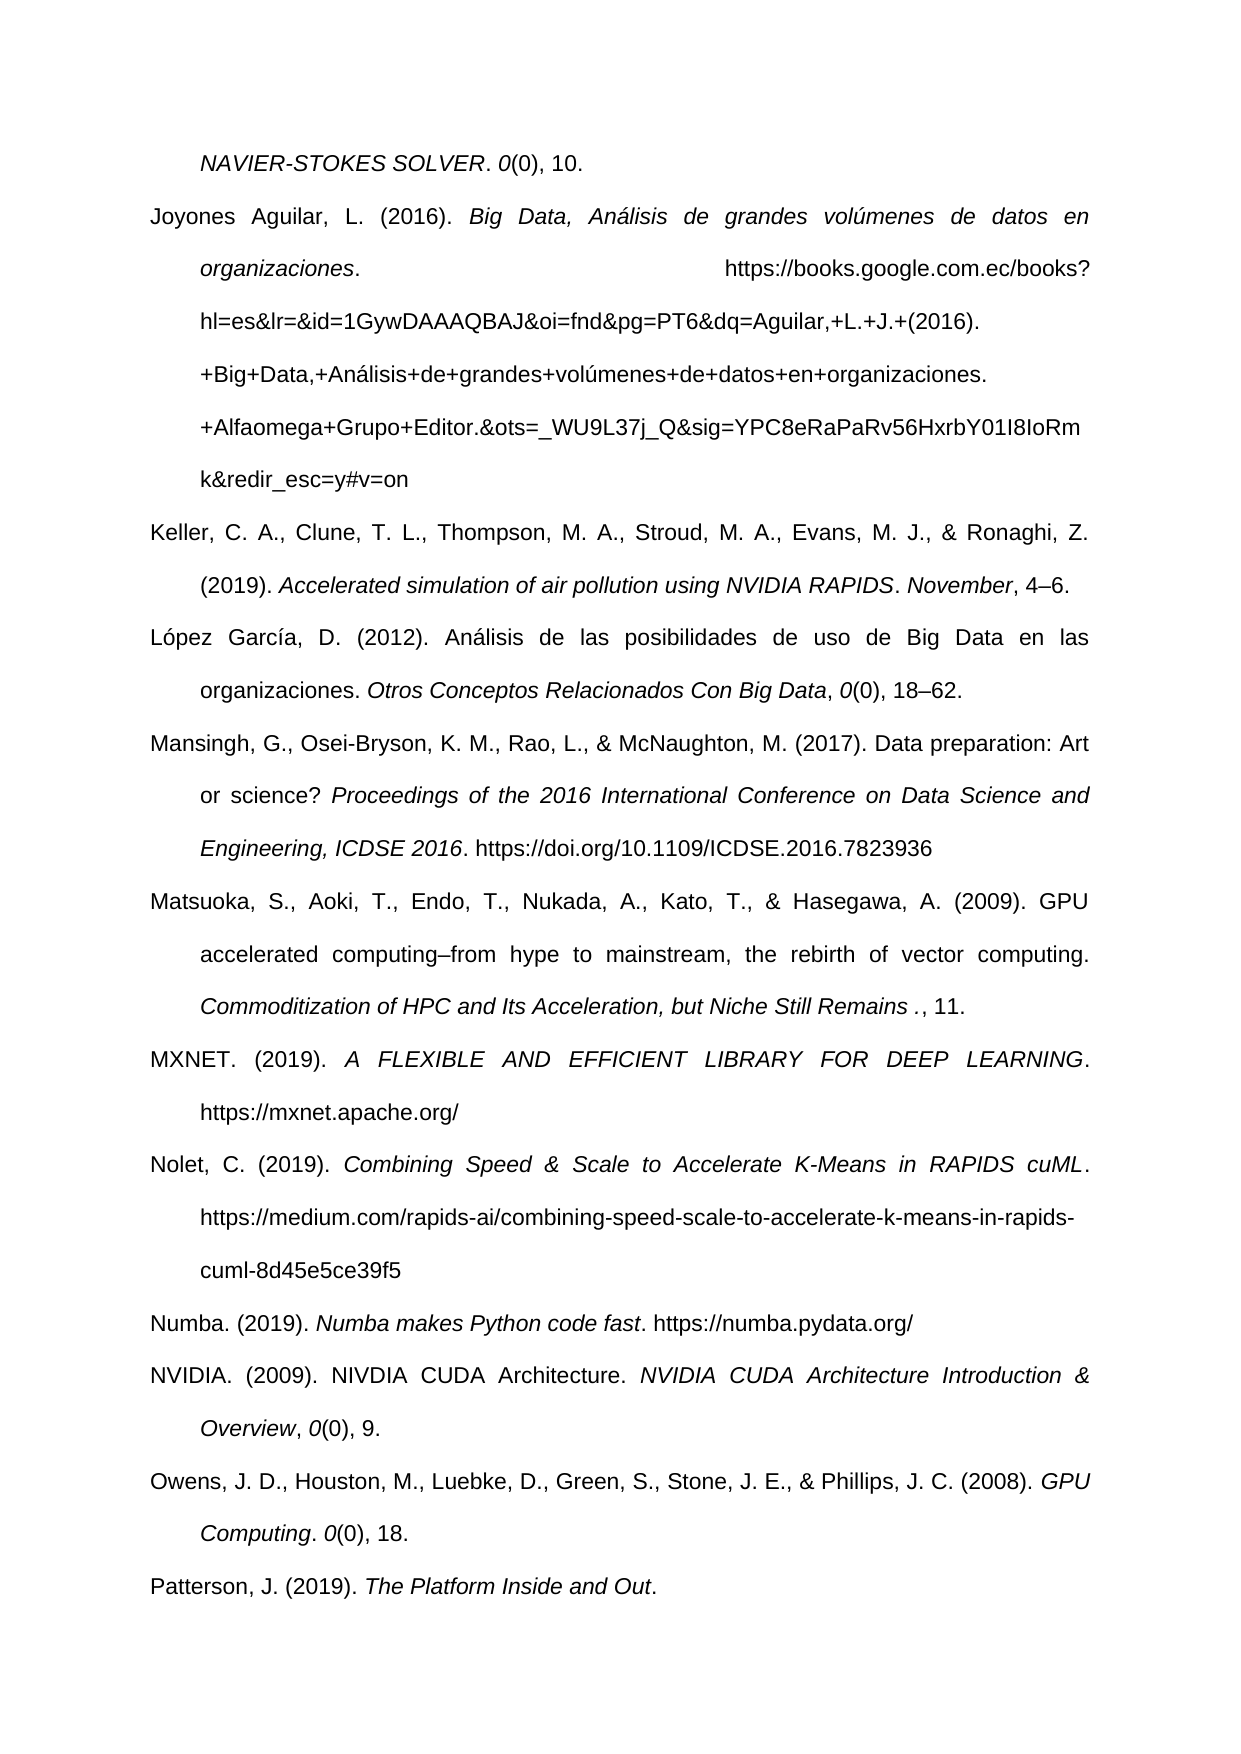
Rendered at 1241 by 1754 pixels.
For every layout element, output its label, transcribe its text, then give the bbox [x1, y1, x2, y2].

text López García, D. (2012). Análisis de las posibilidades de uso de Big Data en las organizaciones. Otros Conceptos Relacionados Con Big Data, 0(0), 18–62. [150, 624, 1090, 703]
text Matsuoka, S., Aoki, T., Endo, T., Nukada, A., Kato, T., & Hasegawa, A. (2009). GPU accelerated computing–from hype to mainstream, the rebirth of vector computing. Commoditization of HPC and Its Acceleration, but Niche Still Remains ., 11. [150, 888, 1090, 1020]
text Patterson, J. (2019). The Platform Inside and Out. [150, 1573, 1090, 1599]
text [150, 150, 1090, 176]
text MXNET. (2019). A FLEXIBLE AND EFFICIENT LIBRARY FOR DEEP LEARNING. https://mxnet.apache.org/ [150, 1046, 1090, 1125]
text NVIDIA. (2009). NIVDIA CUDA Architecture. NVIDIA CUDA Architecture Introduction & Overview, 0(0), 9. [150, 1362, 1090, 1441]
text Keller, C. A., Clune, T. L., Thompson, M. A., Stroud, M. A., Evans, M. J., & Ronaghi, Z. (2019). Accelerated simulation of air pollution using NVIDIA RAPIDS. November, 4–6. [150, 519, 1090, 598]
text Nolet, C. (2019). Combining Speed & Scale to Accelerate K-Means in RAPIDS cuML. https://medium.com/rapids-ai/combining-speed-scale-to-accelerate-k-means-in-rapids-cuml-8d45e5ce39f5 [150, 1151, 1090, 1283]
text Numba. (2019). Numba makes Python code fast. https://numba.pydata.org/ [150, 1309, 1090, 1336]
text Mansingh, G., Osei-Bryson, K. M., Rao, L., & McNaughton, M. (2017). Data preparation: Art or science? Proceedings of the 2016 International Conference on Data Science and Engineering, ICDSE 2016. https://doi.org/10.1109/ICDSE.2016.7823936 [150, 730, 1090, 862]
text Owens, J. D., Houston, M., Luebke, D., Green, S., Stone, J. E., & Phillips, J. C. (2008). GPU Computing. 0(0), 18. [150, 1468, 1090, 1547]
text Joyones Aguilar, L. (2016). Big Data, Análisis de grandes volúmenes de datos en organizaciones. https://books.google.com.ec/books?hl=es&lr=&id=1GywDAAAQBAJ&oi=fnd&pg=PT6&dq=Aguilar,+L.+J.+(2016).+Big+Data,+Análisis+de+grandes+volúmenes+de+datos+en+organizaciones.+Alfaomega+Grupo+Editor.&ots=_WU9L37j_Q&sig=YPC8eRaPaRv56HxrbY01I8IoRmk&redir_esc=y#v=on [150, 203, 1090, 493]
